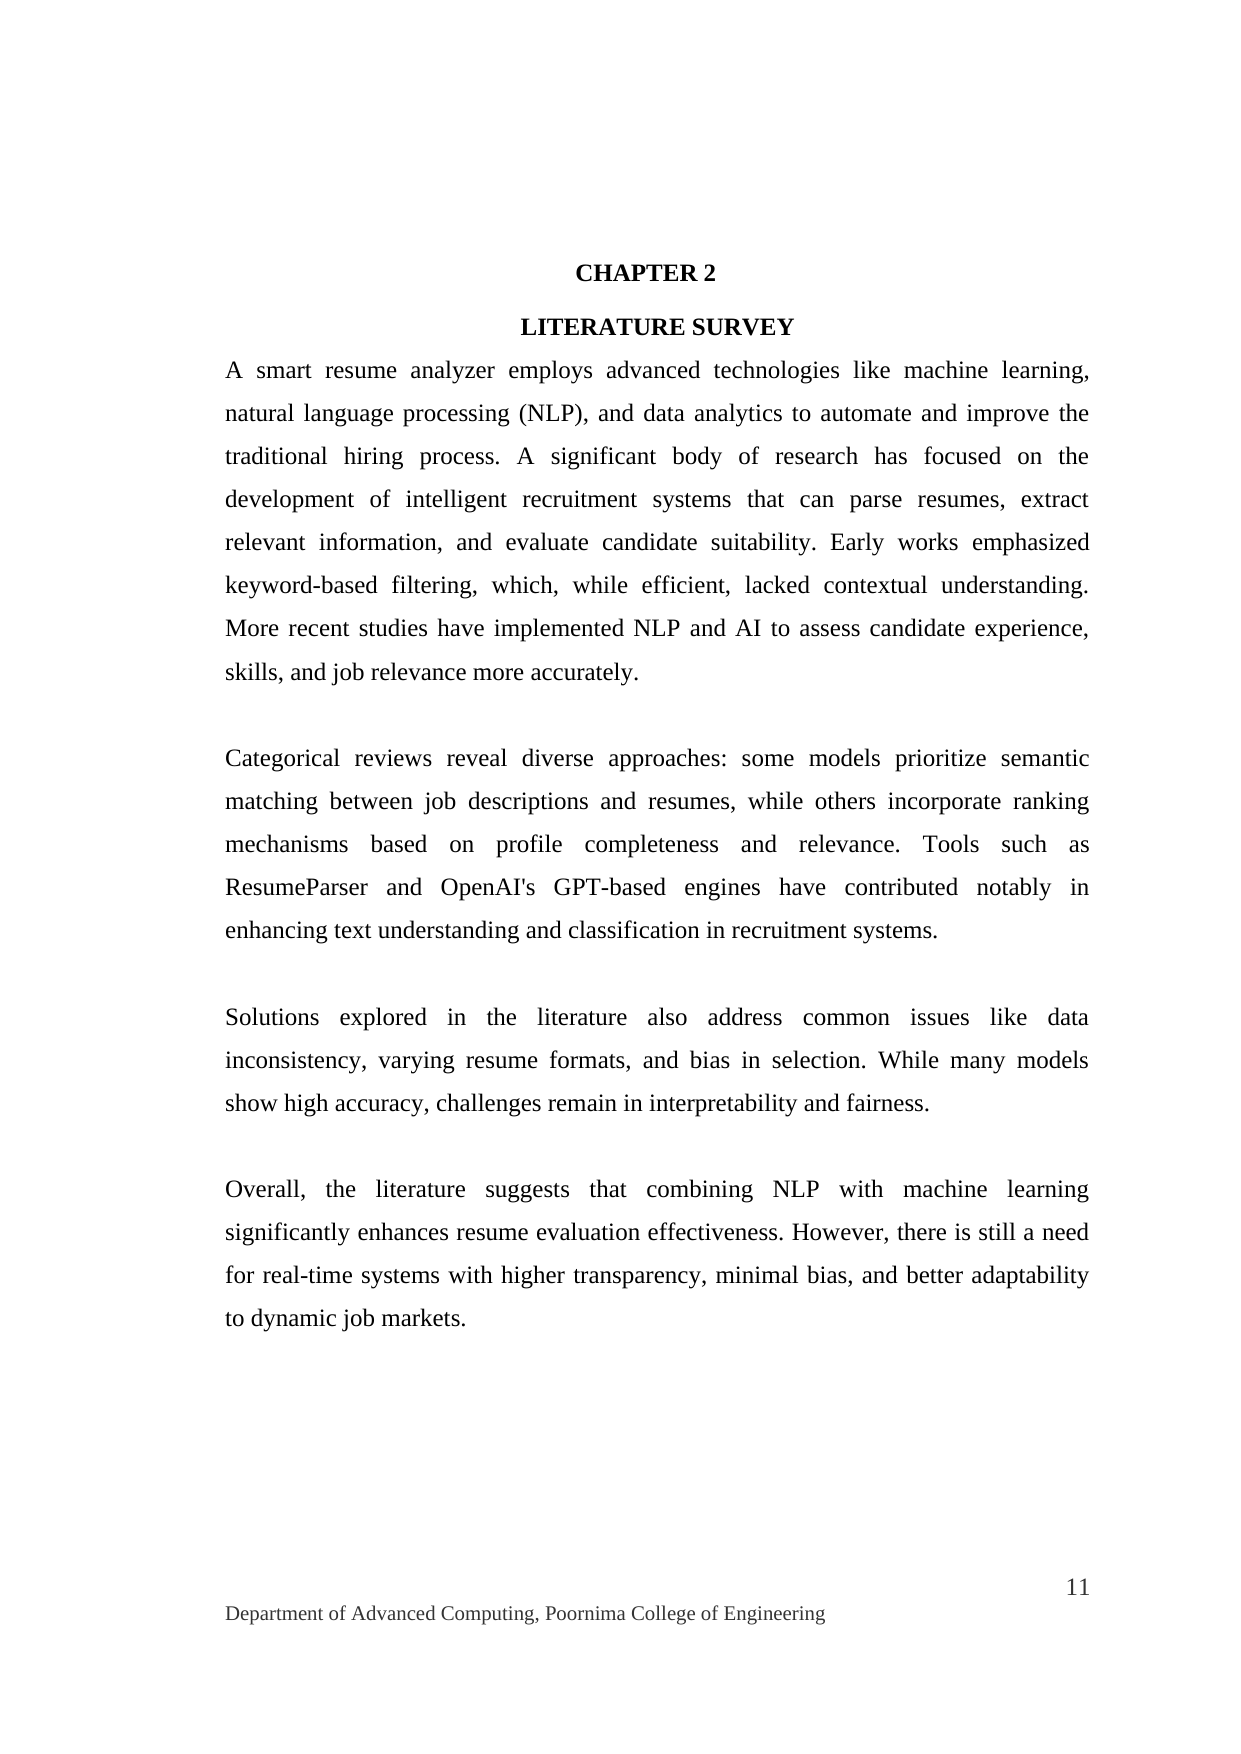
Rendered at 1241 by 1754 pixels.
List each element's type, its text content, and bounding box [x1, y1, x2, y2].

text CHAPTER 2 [225, 258, 1090, 286]
text Solutions explored in the literature also address common issues like data inconsistency, varying resume formats, and bias in selection. While many models show high accuracy, challenges remain in interpretability and fairness. [225, 1002, 1090, 1117]
text Overall, the literature suggests that combining NLP with machine learning significantly enhances resume evaluation effectiveness. However, there is still a need for real-time systems with higher transparency, minimal bias, and better adaptability to dynamic job markets. [225, 1174, 1090, 1332]
text A smart resume analyzer employs advanced technologies like machine learning, natural language processing (NLP), and data analytics to automate and improve the traditional hiring process. A significant body of research has focused on the development of intelligent recruitment systems that can parse resumes, extract relevant information, and evaluate candidate suitability. Early works emphasized keyword-based filtering, which, while efficient, lacked contextual understanding. More recent studies have implemented NLP and AI to assess candidate experience, skills, and job relevance more accurately. [225, 355, 1090, 685]
text Categorical reviews reveal diverse approaches: some models prioritize semantic matching between job descriptions and resumes, while others incorporate ranking mechanisms based on profile completeness and relevance. Tools such as ResumeParser and OpenAI's GPT-based engines have contributed notably in enhancing text understanding and classification in recruitment systems. [225, 743, 1090, 944]
text LITERATURE SURVEY [225, 312, 1090, 340]
